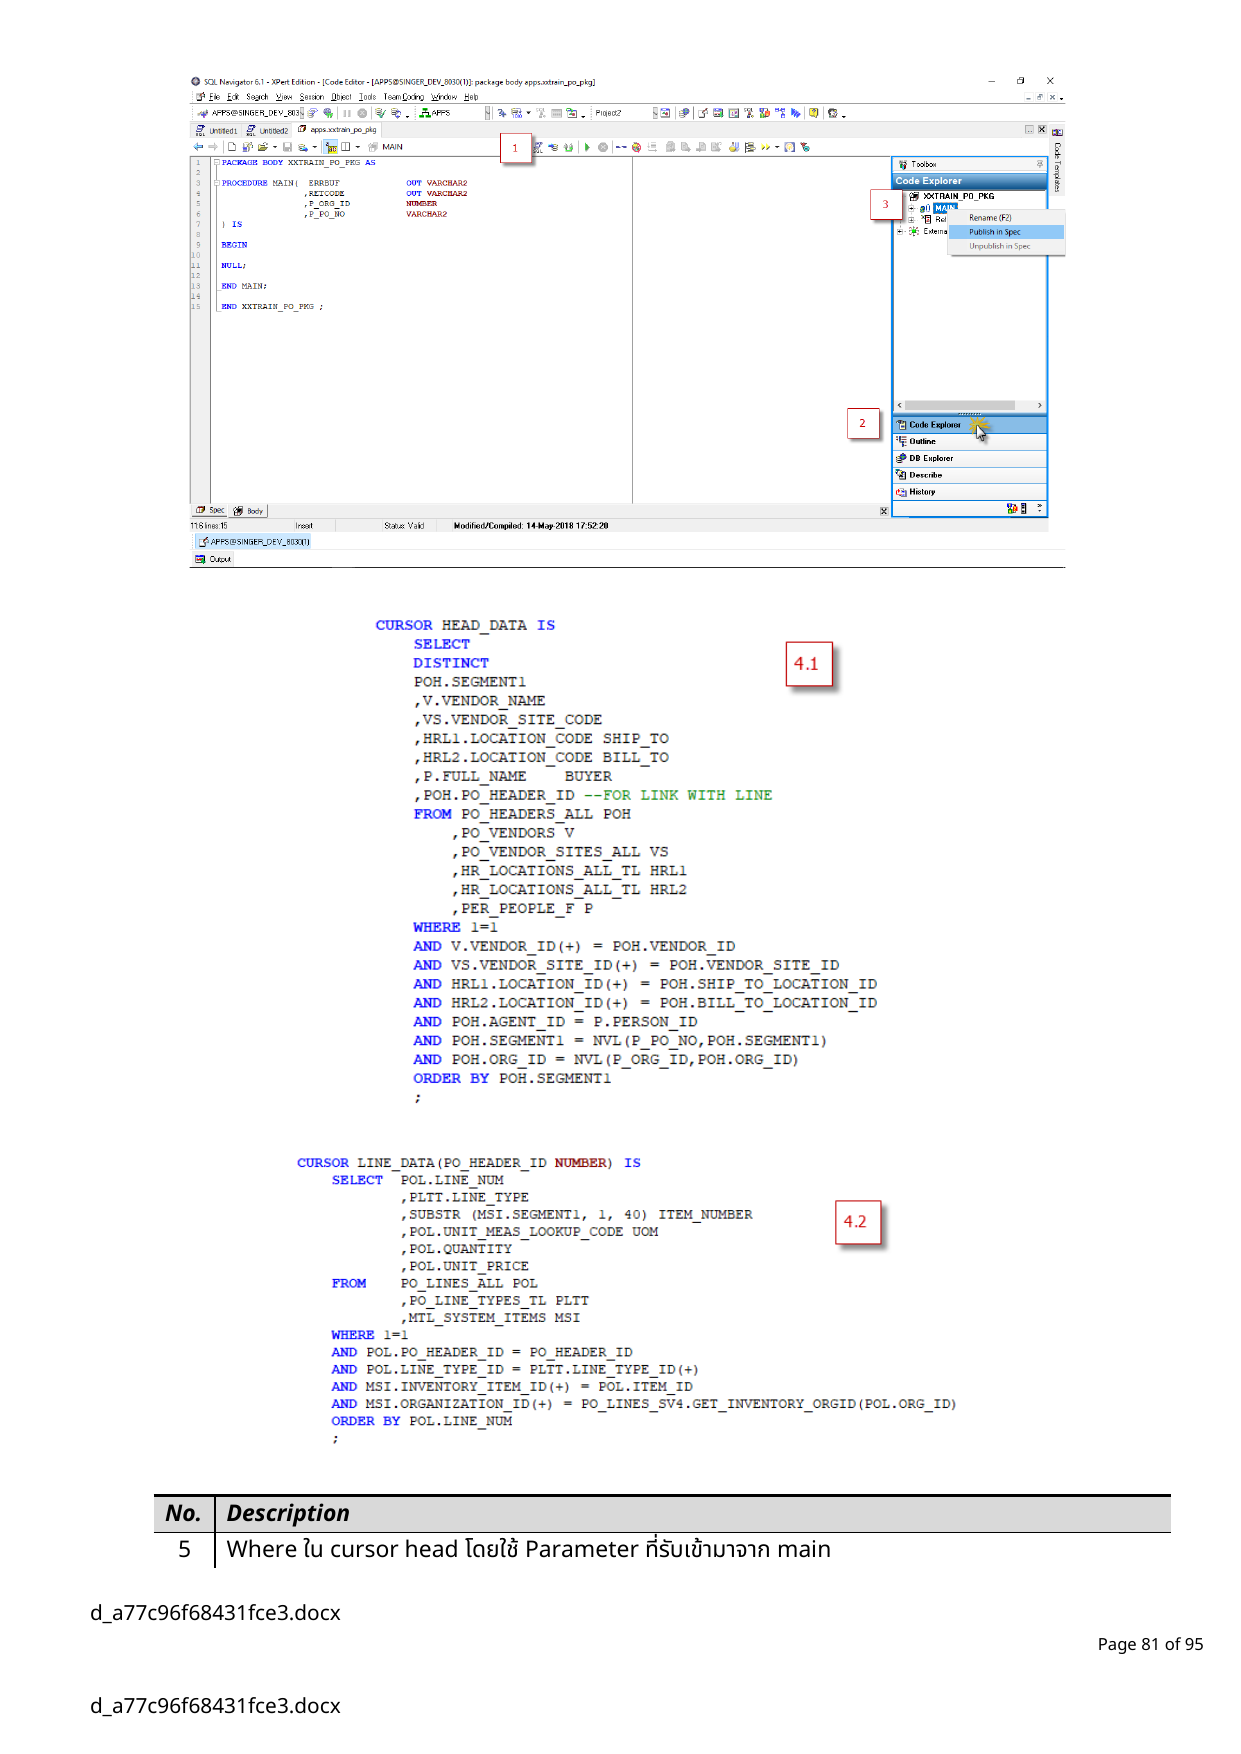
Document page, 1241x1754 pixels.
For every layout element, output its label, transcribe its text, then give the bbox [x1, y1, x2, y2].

table_cell 5 [154, 1533, 214, 1568]
table_header No. [154, 1497, 214, 1532]
table_header Description [216, 1497, 1171, 1532]
picture [294, 1152, 961, 1450]
table_cell Where ใน cursor head โดยใช้ Parameter ที่รับเข้ามาจาก main [216, 1533, 1171, 1568]
picture [189, 75, 1066, 568]
picture [371, 611, 884, 1109]
